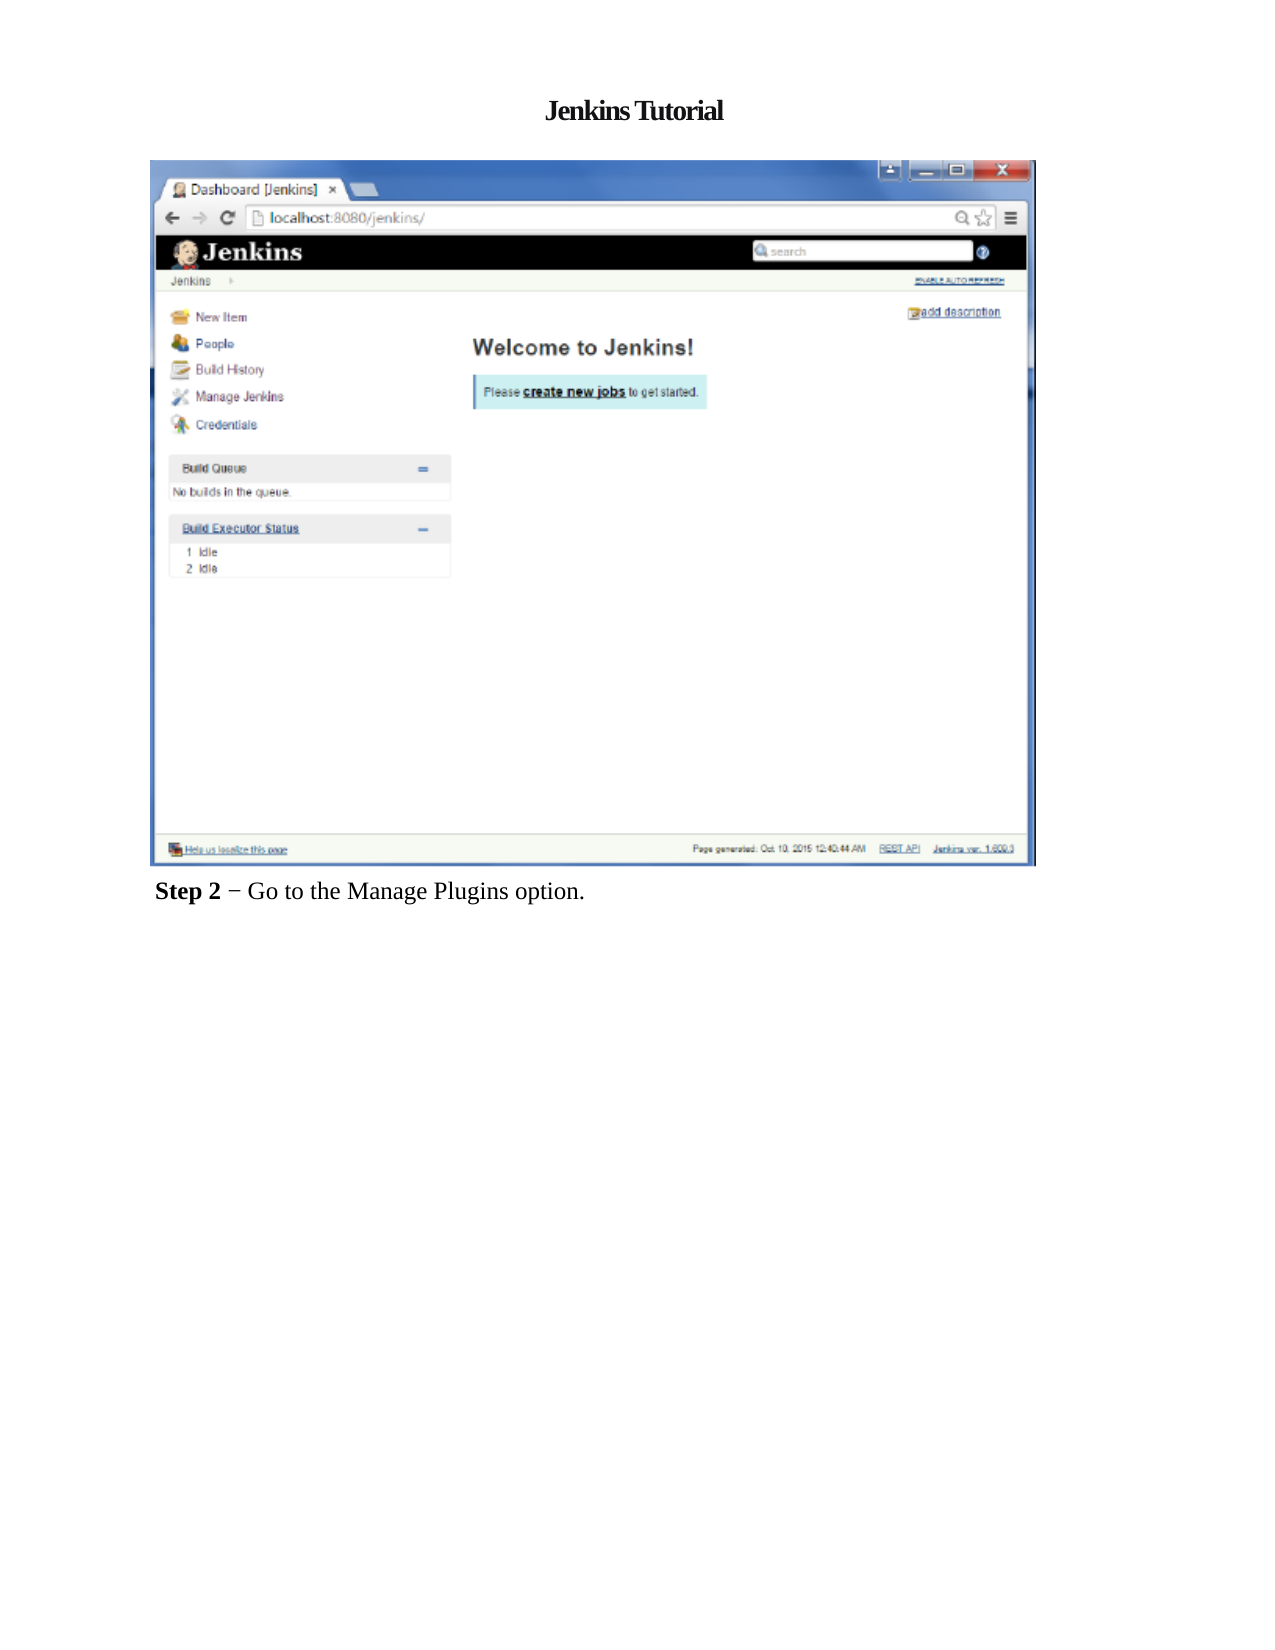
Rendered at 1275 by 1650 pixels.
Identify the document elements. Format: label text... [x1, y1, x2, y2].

text Step 2 − Go to the Manage Plugins option. [155, 868, 1120, 905]
picture [150, 160, 1036, 868]
